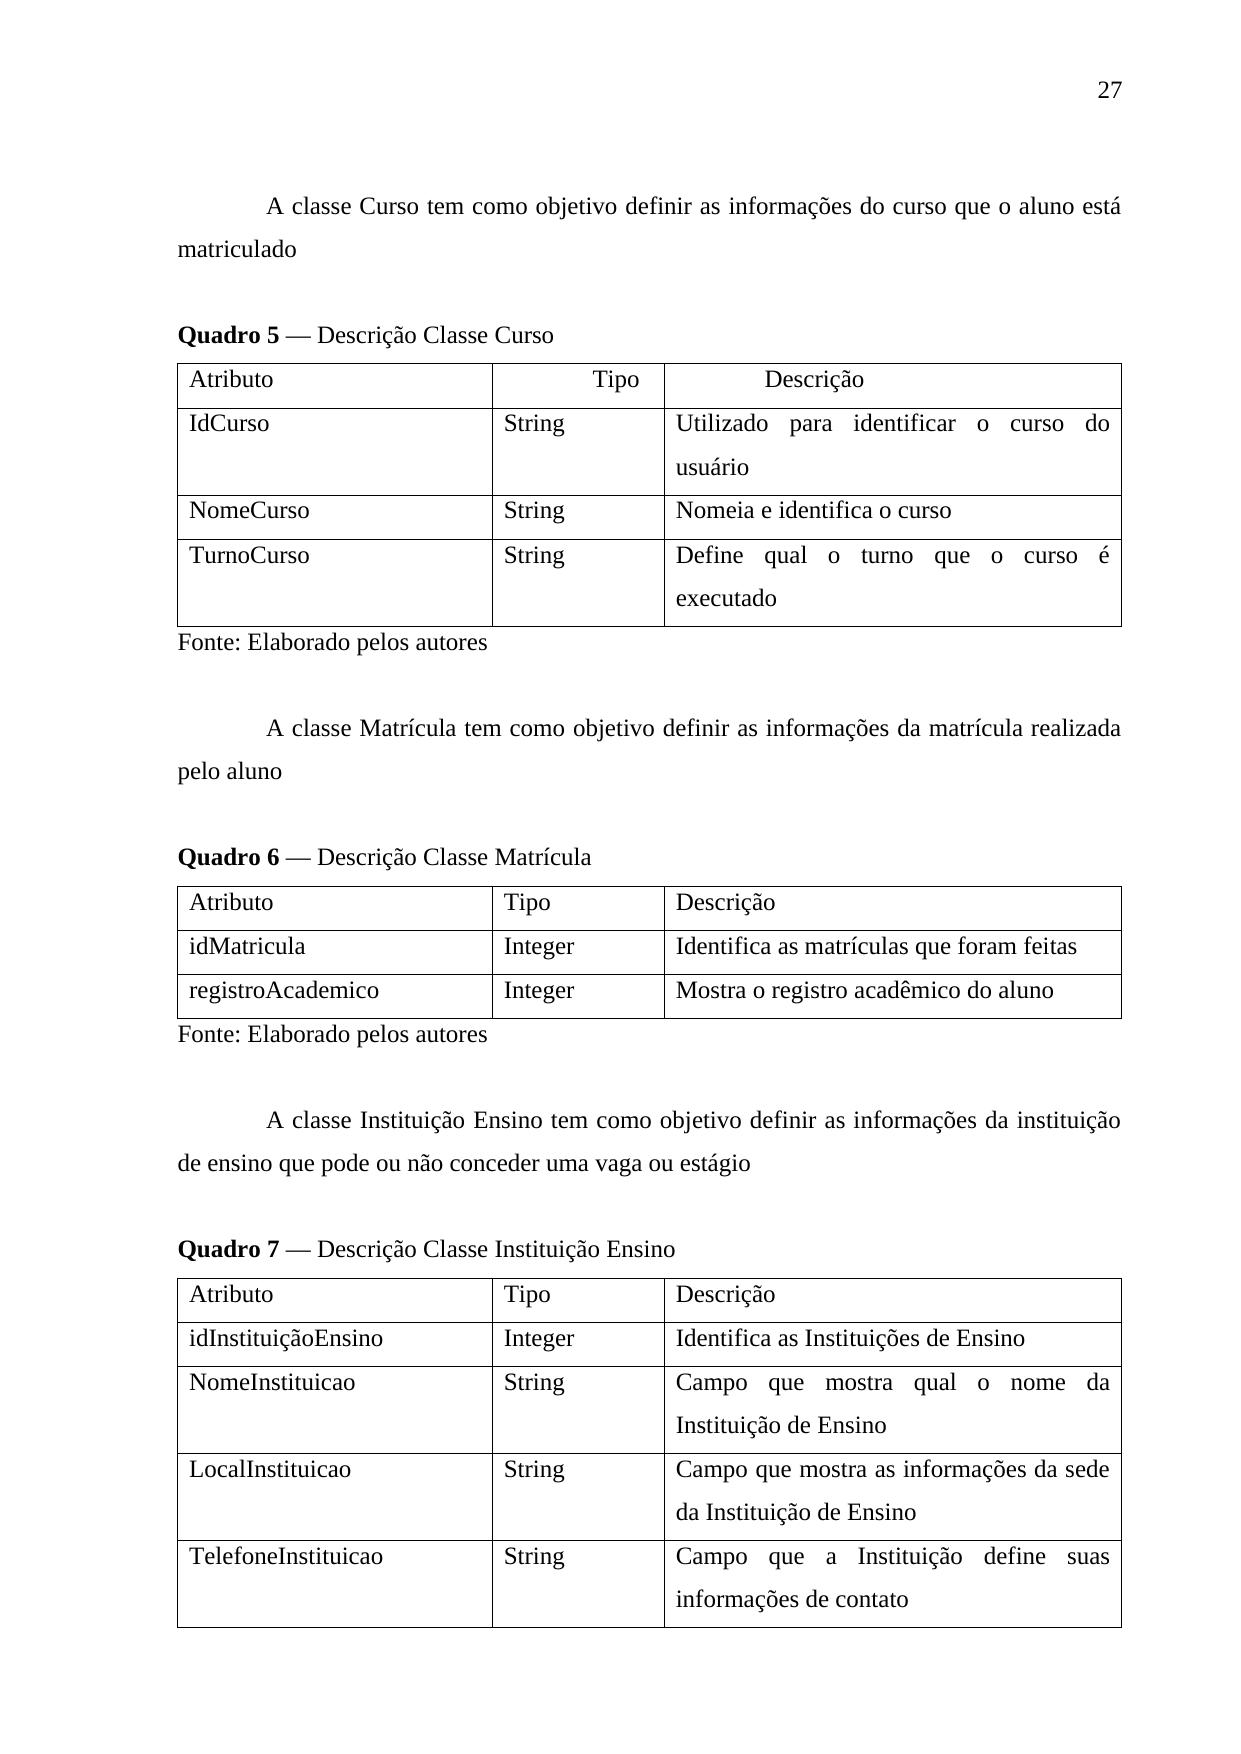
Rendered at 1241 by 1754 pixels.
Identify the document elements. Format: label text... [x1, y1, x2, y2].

table_cell Campo que mostra qual o nome da Instituição de Ensino [665, 1367, 1121, 1453]
table_cell NomeInstituicao [178, 1367, 492, 1453]
table_cell String [493, 1367, 664, 1453]
table_cell registroAcademico [178, 975, 492, 1018]
table_cell TelefoneInstituicao [178, 1541, 492, 1627]
table_cell Identifica as Instituições de Ensino [665, 1323, 1121, 1366]
table_cell NomeCurso [178, 496, 492, 539]
text Quadro 7 — Descrição Classe Instituição Ensino [177, 1234, 1122, 1263]
table_cell Identifica as matrículas que foram feitas [665, 931, 1121, 974]
table_cell Integer [493, 1323, 664, 1366]
table_cell TurnoCurso [178, 540, 492, 626]
text Quadro 5 — Descrição Classe Curso [177, 320, 1122, 349]
table_cell String [493, 1541, 664, 1627]
table_cell Campo que mostra as informações da sede da Instituição de Ensino [665, 1454, 1121, 1540]
table_cell Nomeia e identifica o curso [665, 496, 1121, 539]
table_cell IdCurso [178, 409, 492, 494]
text A classe Curso tem como objetivo definir as informações do curso que o aluno está matriculado [177, 191, 1122, 263]
table_cell Define qual o turno que o curso é executado [665, 540, 1121, 626]
table_cell Integer [493, 931, 664, 974]
table_cell Integer [493, 975, 664, 1018]
table_cell Mostra o registro acadêmico do aluno [665, 975, 1121, 1018]
table_header Atributo [178, 887, 492, 930]
table_cell Campo que a Instituição define suas informações de contato [665, 1541, 1121, 1627]
table_header Descrição [665, 364, 1121, 407]
table_cell Utilizado para identificar o curso do usuário [665, 409, 1121, 494]
text Quadro 6 — Descrição Classe Matrícula [177, 842, 1122, 871]
table_header Tipo [493, 887, 664, 930]
table_header Descrição [665, 1279, 1121, 1322]
text Fonte: Elaborado pelos autores [177, 627, 1122, 656]
table_header Atributo [178, 364, 492, 407]
text Fonte: Elaborado pelos autores [177, 1019, 1122, 1048]
text A classe Matrícula tem como objetivo definir as informações da matrícula realizada pelo aluno [177, 713, 1122, 785]
table_header Descrição [665, 887, 1121, 930]
table_header Atributo [178, 1279, 492, 1322]
table_cell idInstituiçãoEnsino [178, 1323, 492, 1366]
table_cell String [493, 1454, 664, 1540]
table_header Tipo [493, 1279, 664, 1322]
table_cell String [493, 540, 664, 626]
table_header Tipo [493, 364, 664, 407]
table_cell String [493, 496, 664, 539]
table_cell idMatricula [178, 931, 492, 974]
table_cell LocalInstituicao [178, 1454, 492, 1540]
table_cell String [493, 409, 664, 494]
text A classe Instituição Ensino tem como objetivo definir as informações da instituição de ensino que pode ou não conceder uma vaga ou estágio [177, 1105, 1122, 1177]
